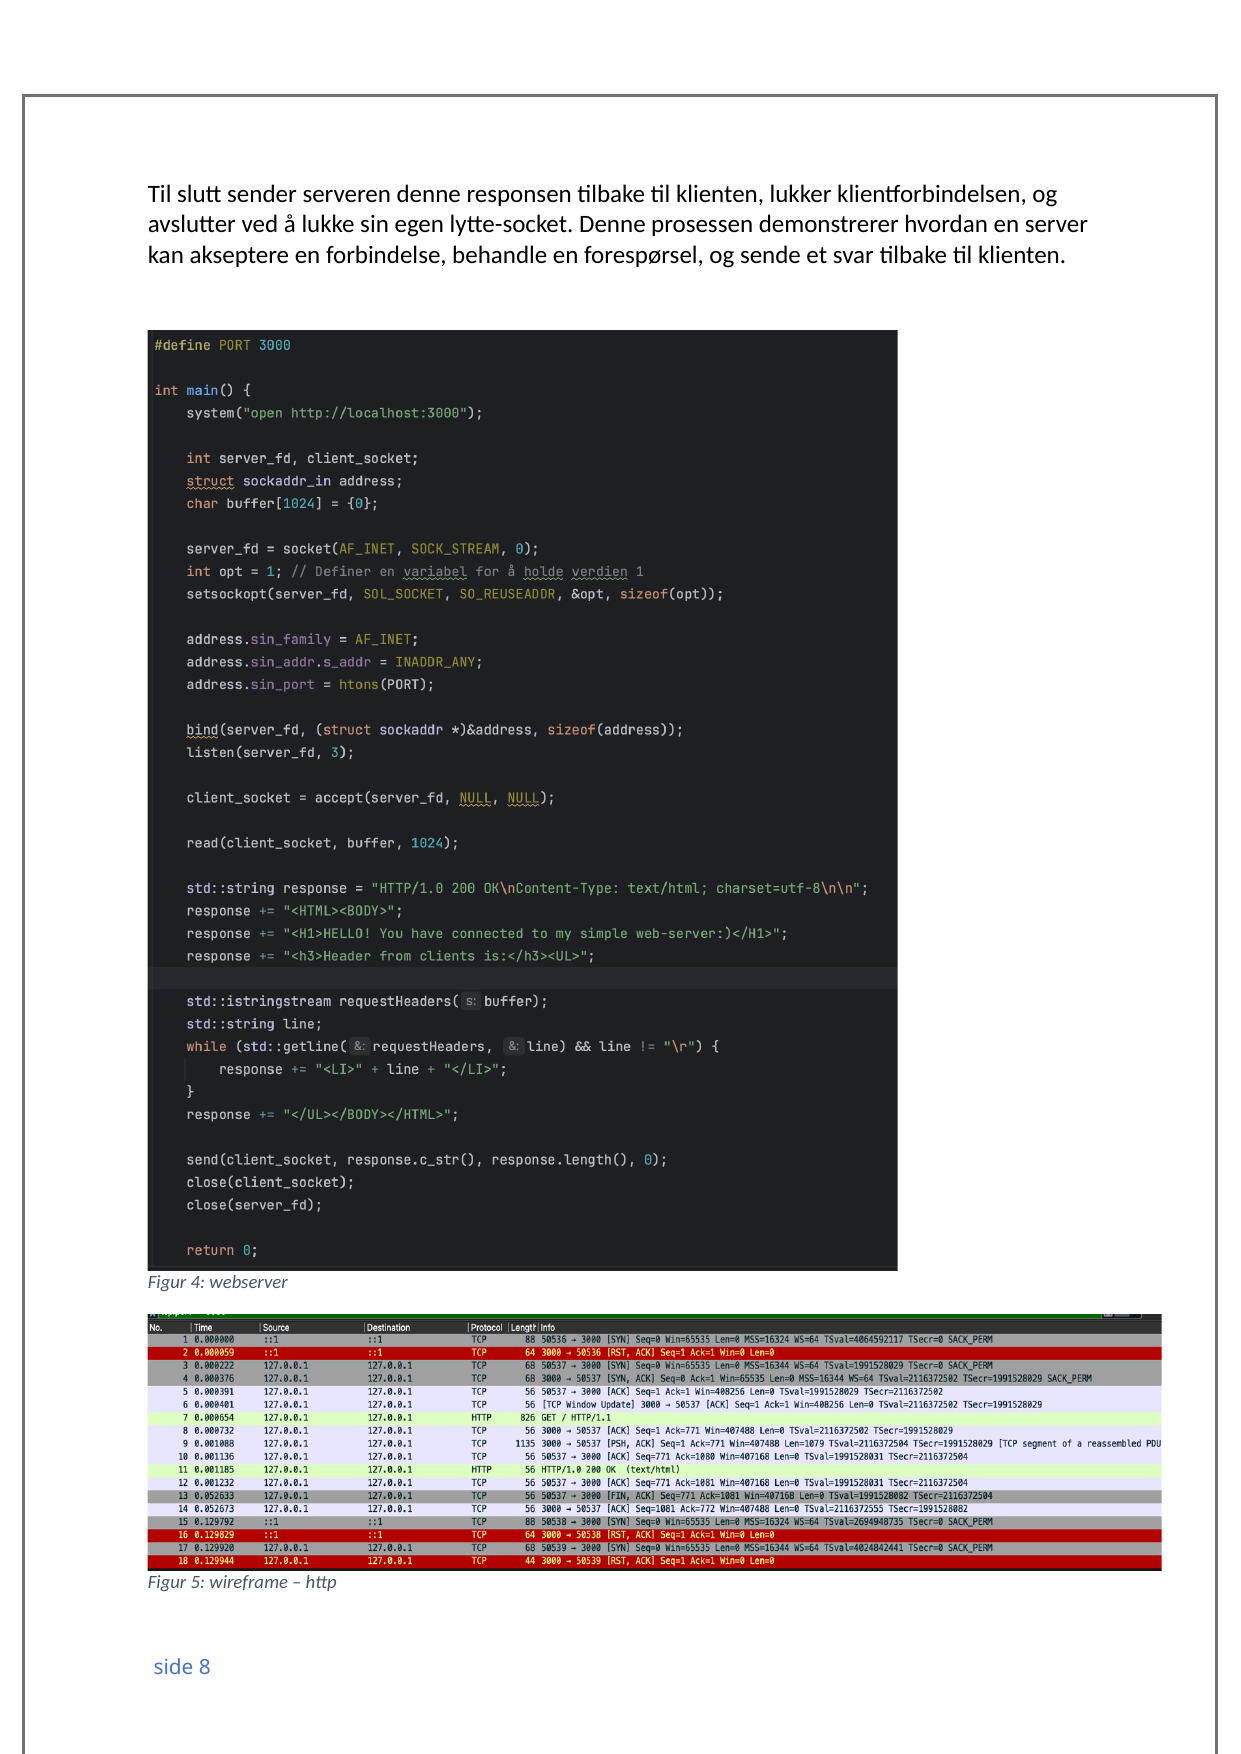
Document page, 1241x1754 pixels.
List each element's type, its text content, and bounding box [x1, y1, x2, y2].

text Figur 5: wireframe – http [148, 1571, 1093, 1594]
picture [147, 330, 898, 1271]
picture [147, 1314, 1162, 1571]
text Til slutt sender serveren denne responsen tilbake til klienten, lukker klientforbindelsen, og avslutter ved å lukke sin egen lytte-socket. Denne prosessen demonstrerer hvordan en server kan akseptere en forbindelse, behandle en forespørsel, og sende et svar tilbake til klienten. [148, 178, 1093, 270]
text Figur 4: webserver [148, 1271, 1093, 1294]
